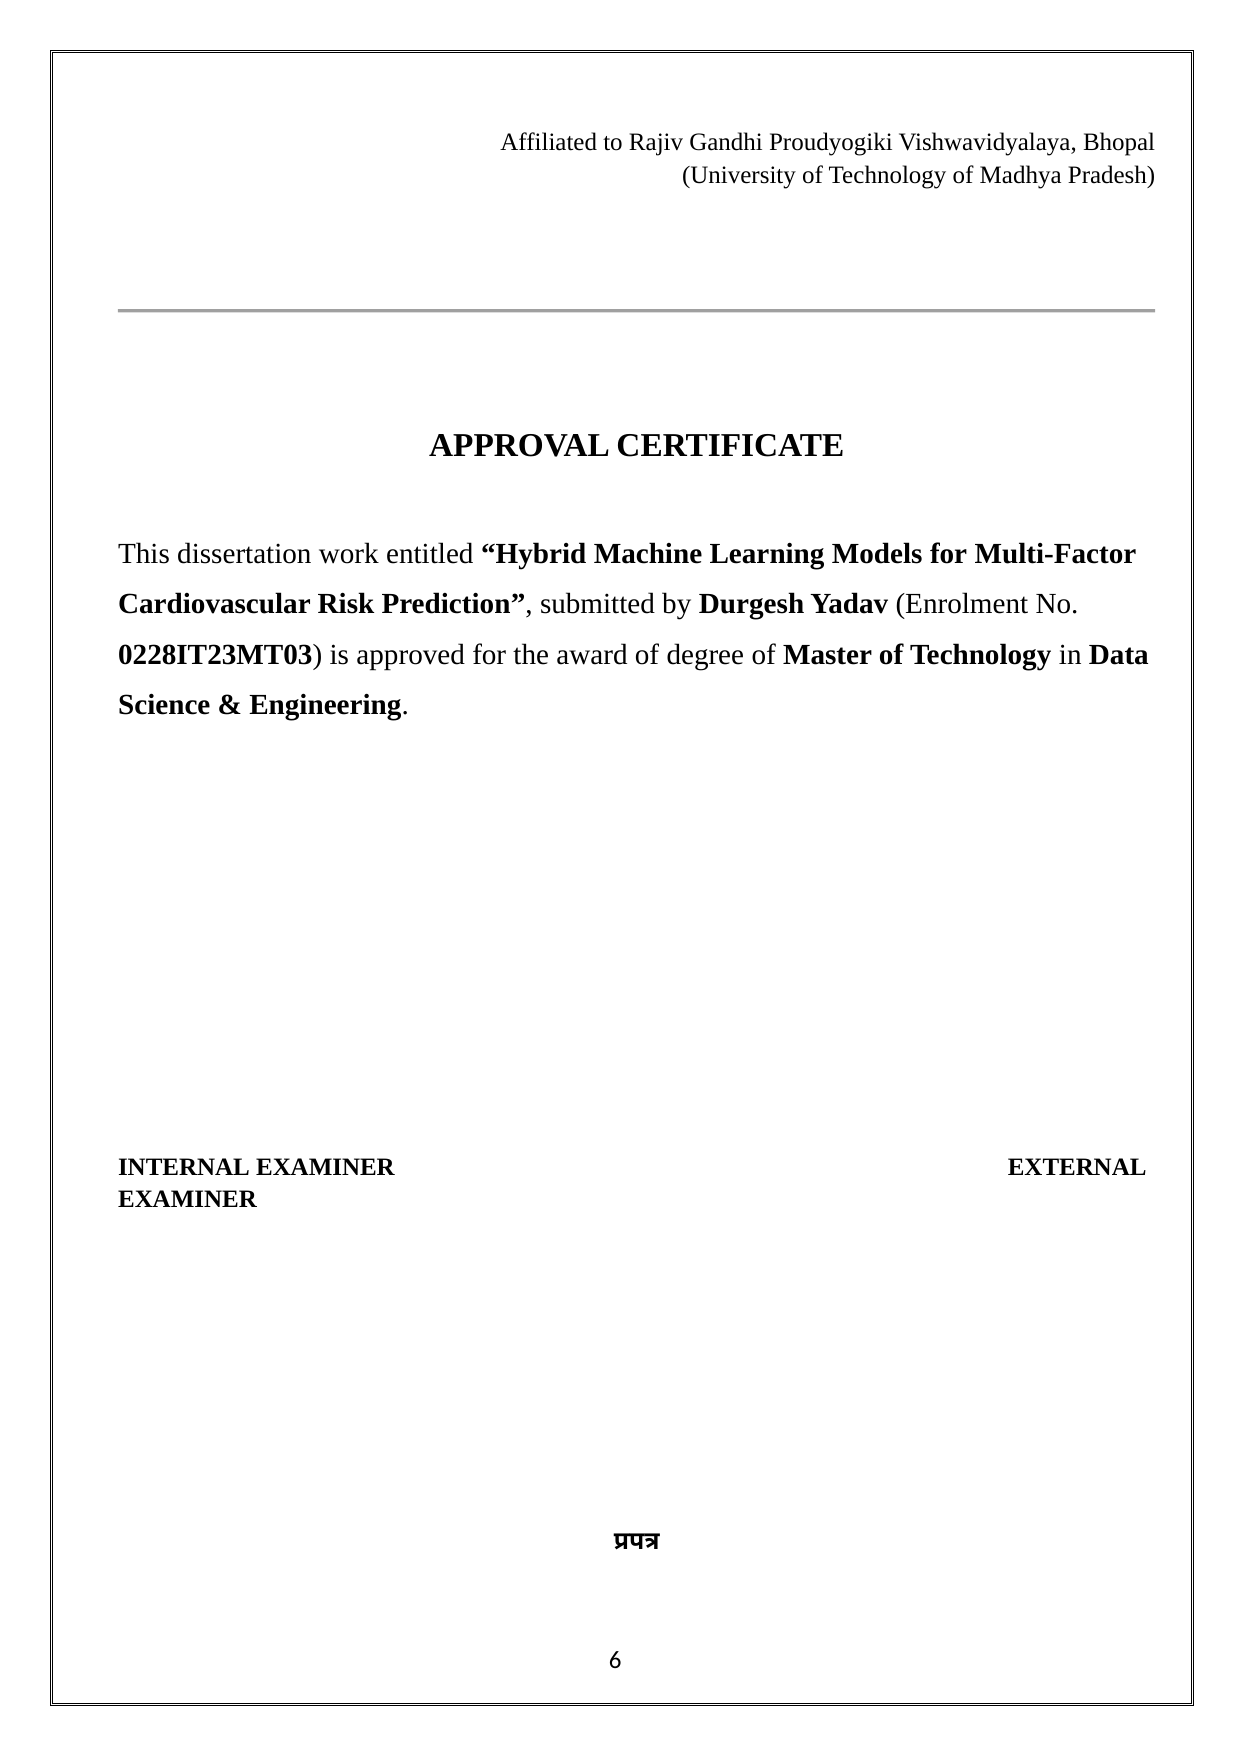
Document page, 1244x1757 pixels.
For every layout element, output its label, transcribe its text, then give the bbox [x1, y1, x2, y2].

text प्रपत्र [118, 1523, 1155, 1557]
text This dissertation work entitled “Hybrid Machine Learning Models for Multi-Factor Cardiovascular Risk Prediction”, submitted by Durgesh Yadav (Enrolment No. 0228IT23MT03) is approved for the award of degree of Master of Technology in Data Science & Engineering. [118, 536, 1155, 721]
text INTERNAL EXAMINER EXTERNAL EXAMINER [118, 1152, 1155, 1252]
text APPROVAL CERTIFICATE [118, 426, 1155, 464]
